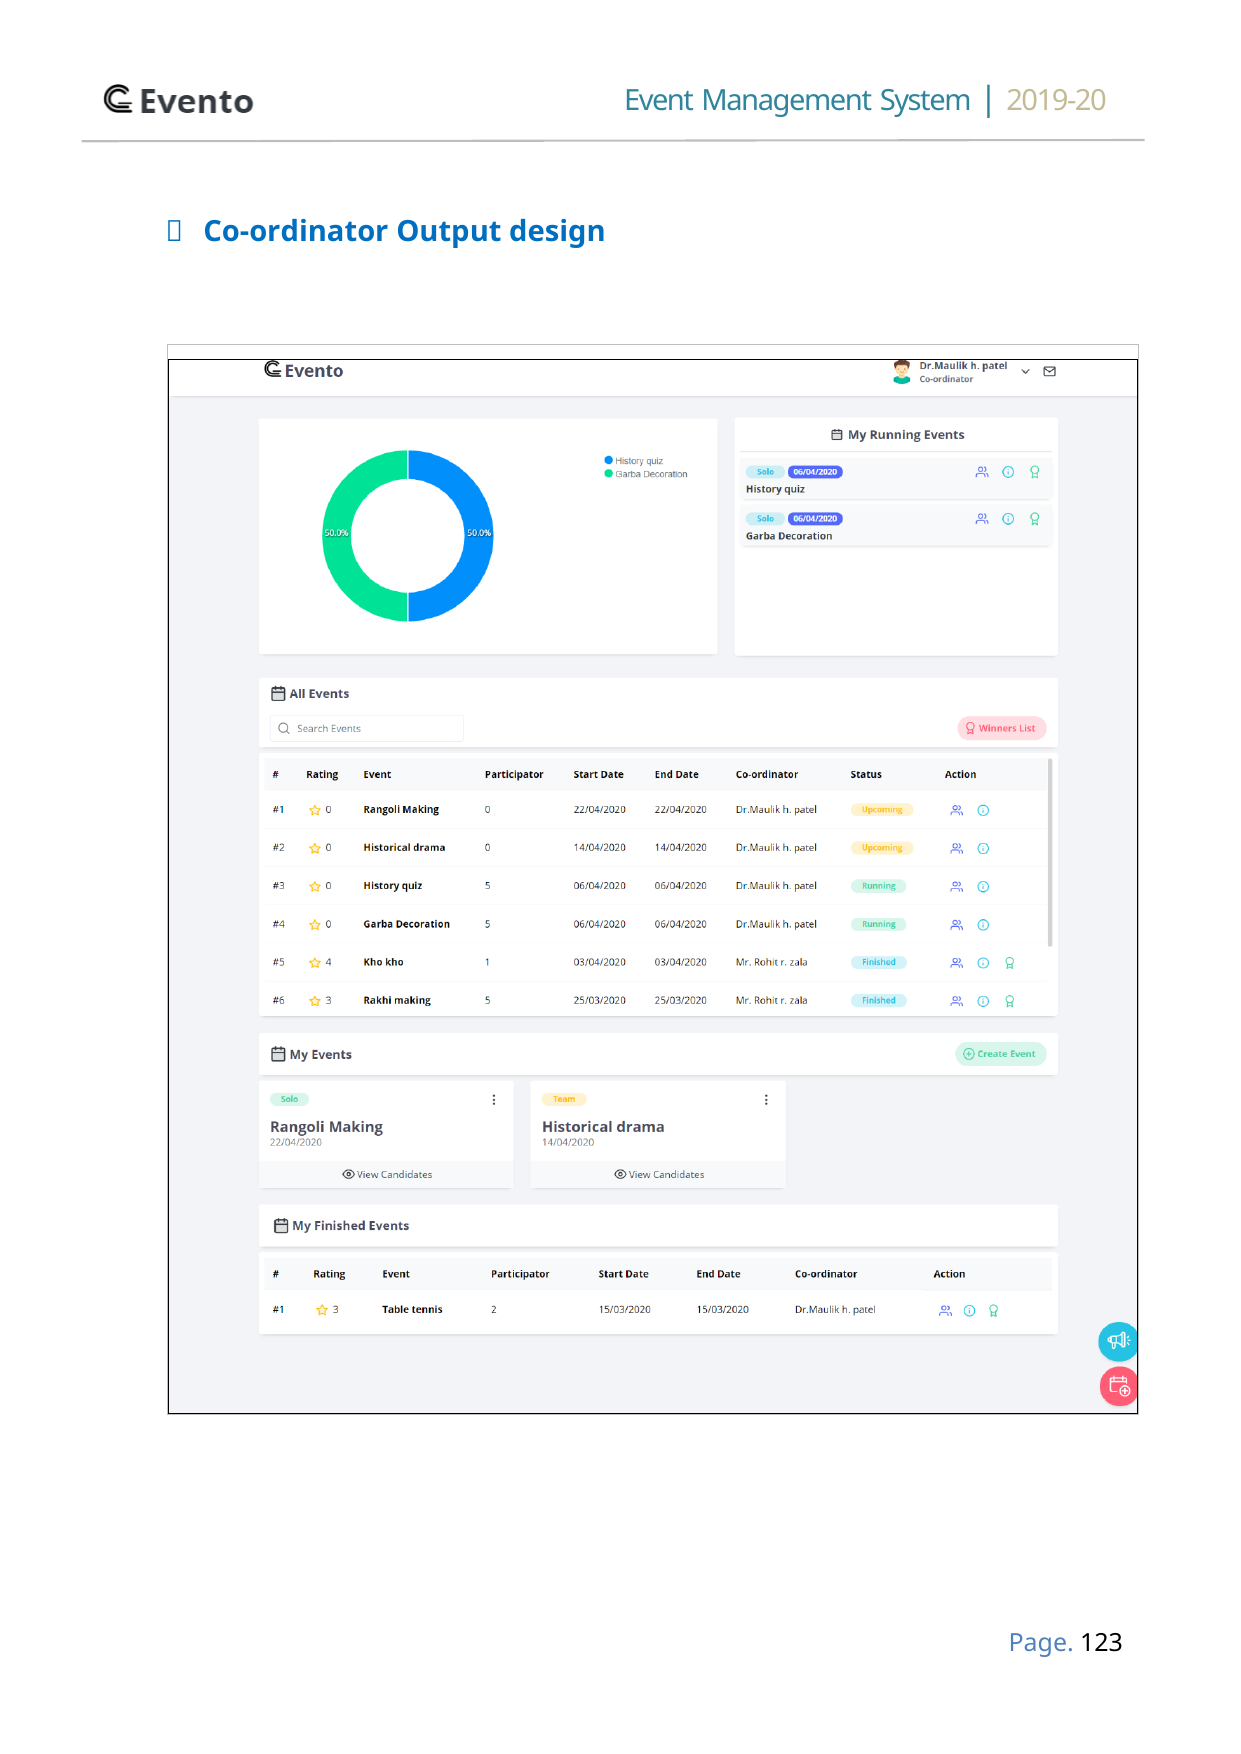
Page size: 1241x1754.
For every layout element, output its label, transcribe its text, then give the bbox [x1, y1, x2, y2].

list Co-ordinator Output design [165, 210, 1203, 250]
picture [169, 360, 1137, 1413]
picture [103, 80, 280, 128]
